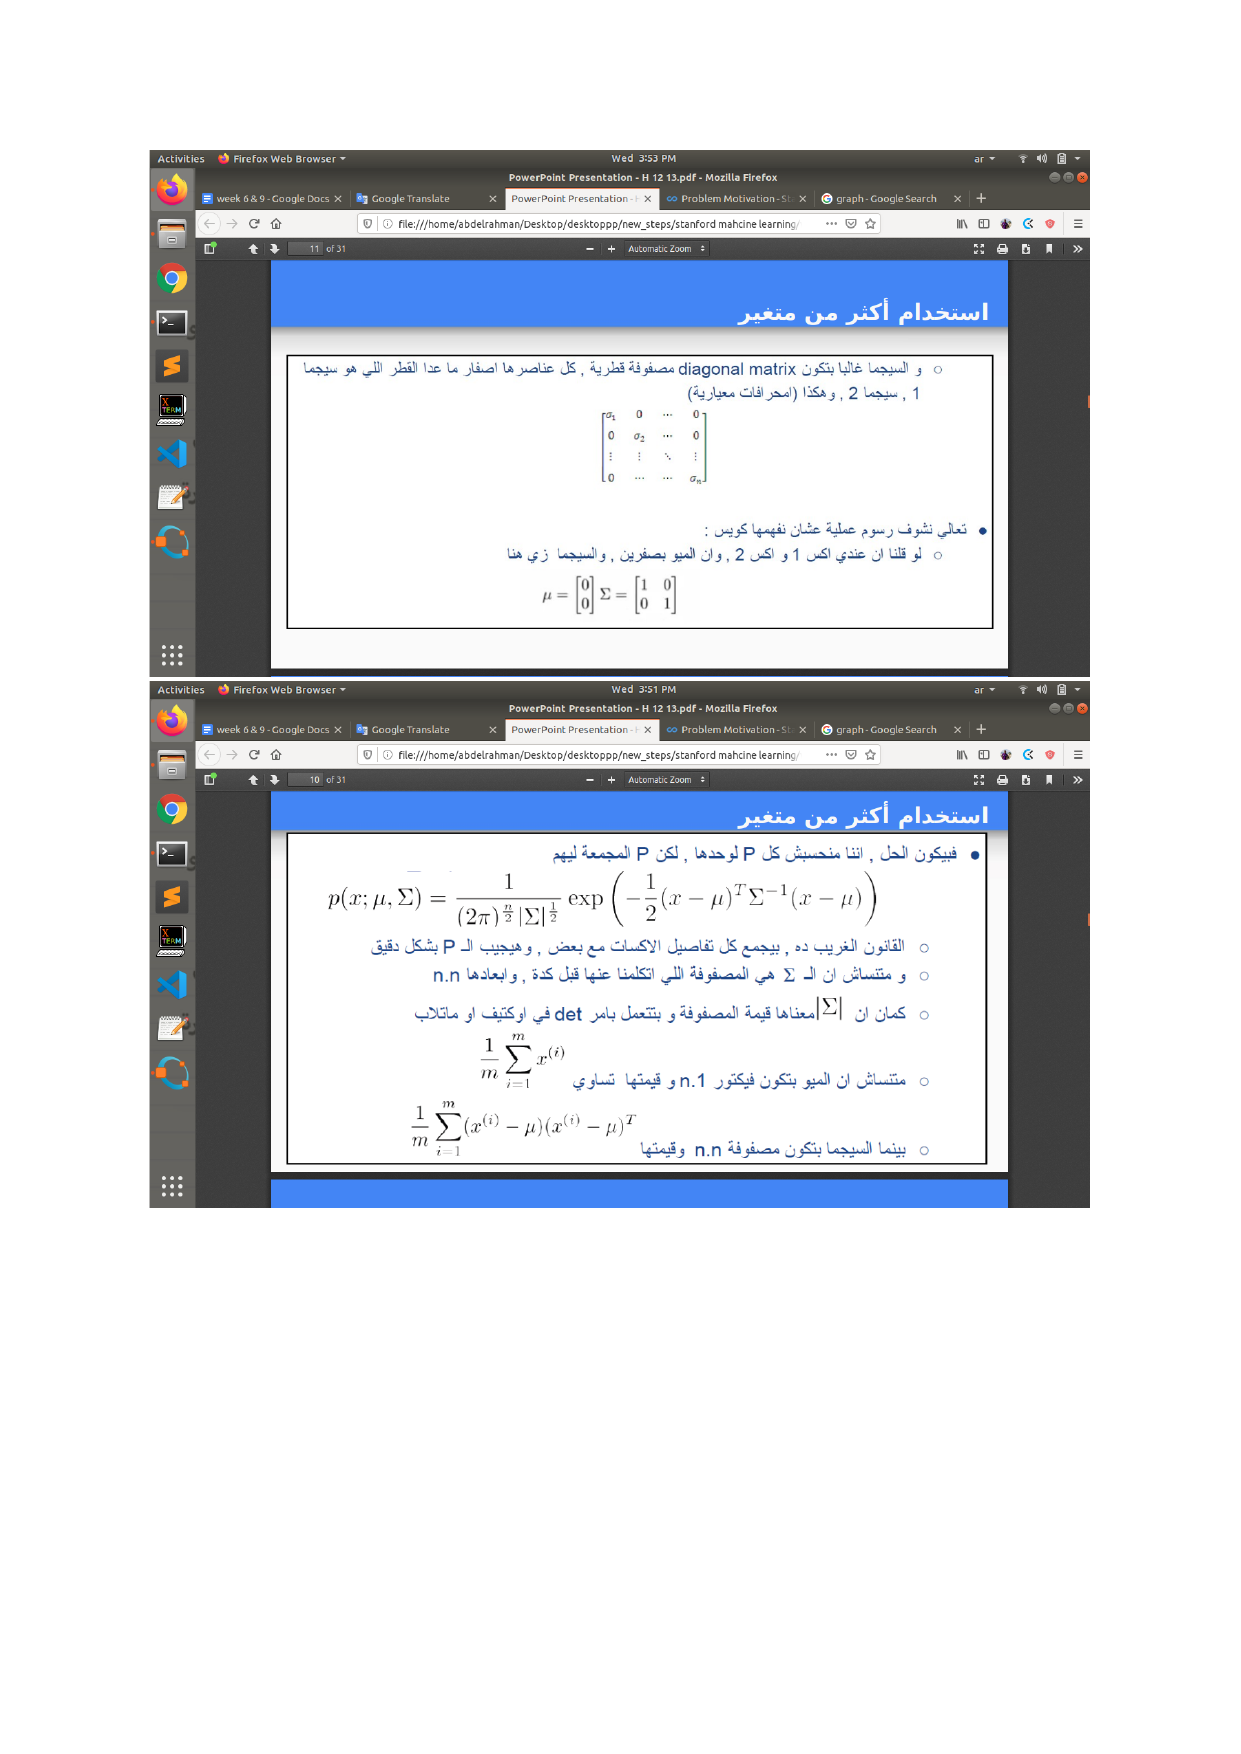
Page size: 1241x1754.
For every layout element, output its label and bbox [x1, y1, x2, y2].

picture [149, 150, 1090, 677]
picture [149, 681, 1090, 1208]
